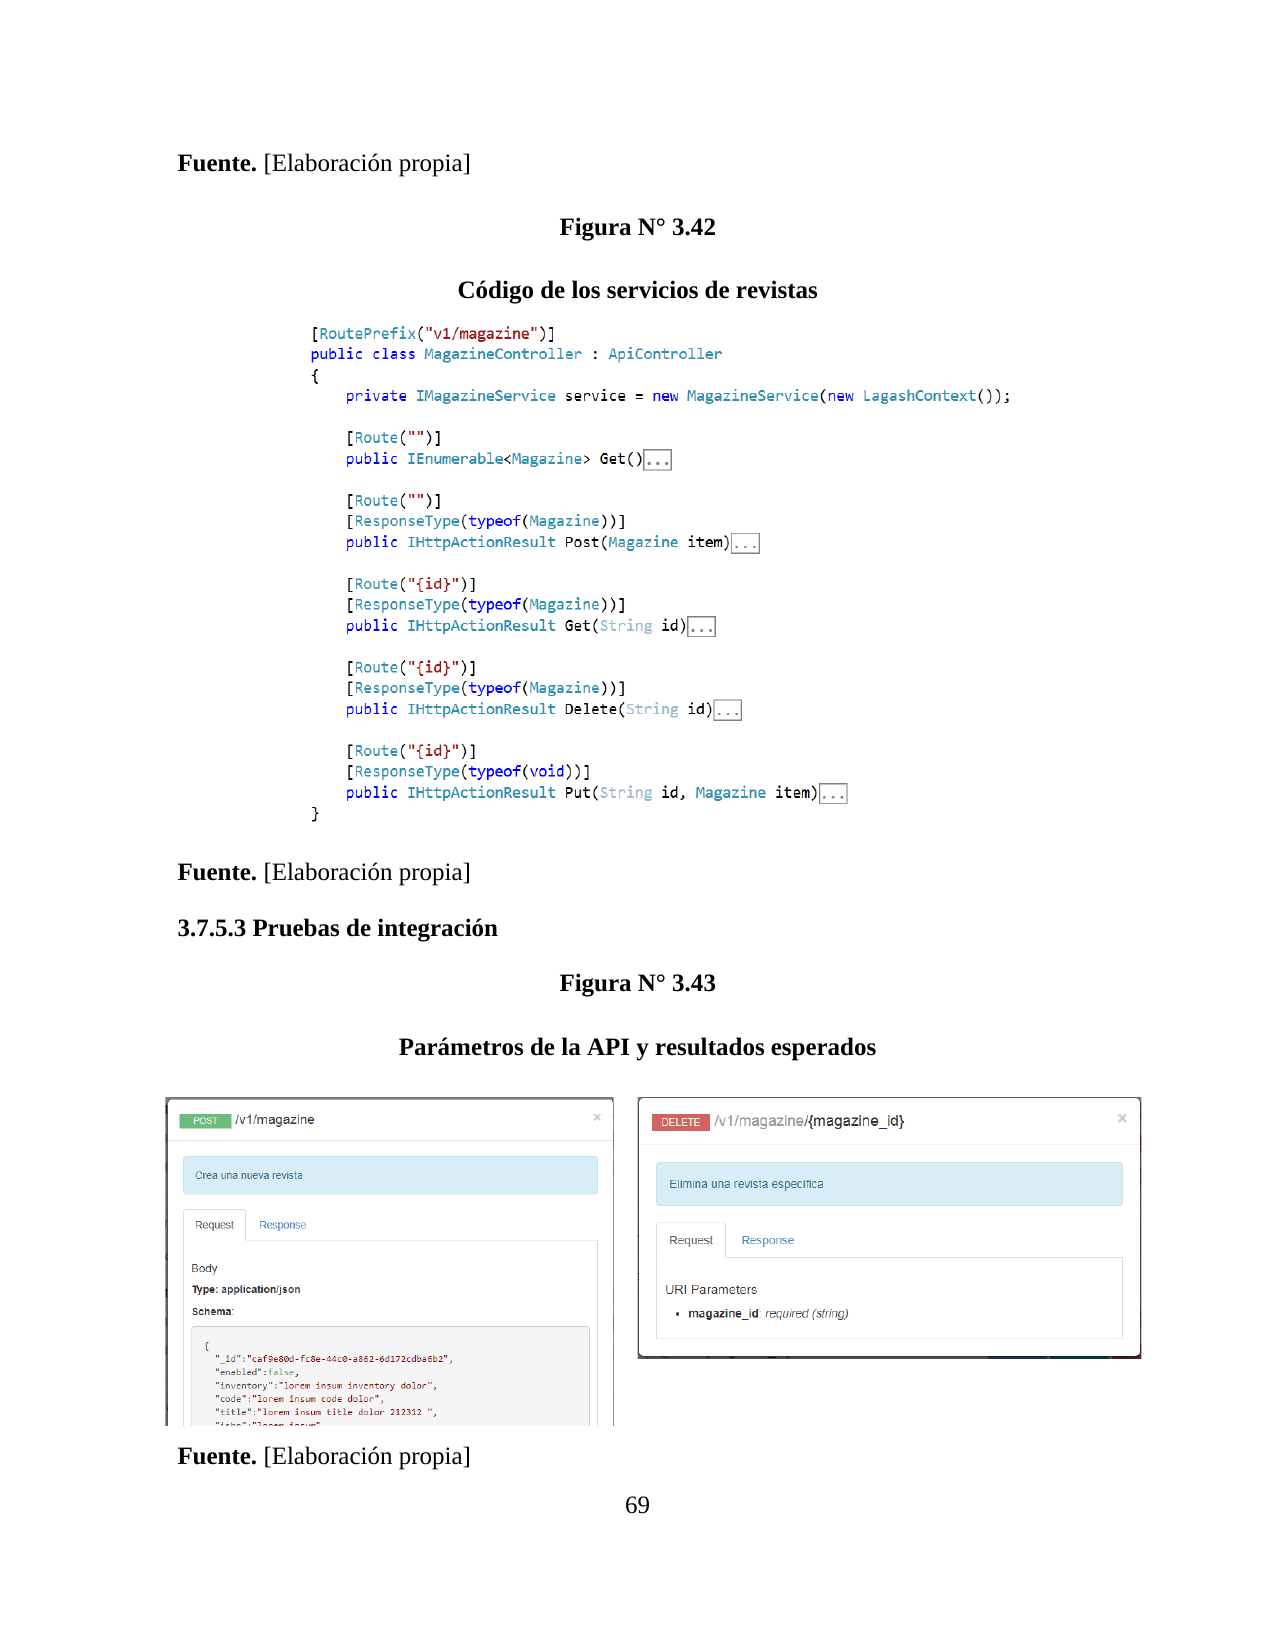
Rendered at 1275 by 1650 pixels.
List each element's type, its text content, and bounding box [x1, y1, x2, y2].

text Parámetros de la API y resultados esperados [177, 1032, 1098, 1061]
text Figura N° 3.42 [177, 212, 1098, 240]
text Código de los servicios de revistas [177, 276, 1098, 304]
text Fuente. [Elaboración propia] [177, 857, 1098, 886]
text Fuente. [Elaboración propia] [177, 1441, 1098, 1470]
picture [165, 1097, 614, 1426]
subtitle Pruebas de integración [177, 913, 1098, 941]
text Figura N° 3.43 [177, 968, 1098, 997]
picture [637, 1097, 1142, 1359]
text Fuente. [Elaboración propia] [177, 148, 1098, 176]
picture [303, 326, 1044, 826]
